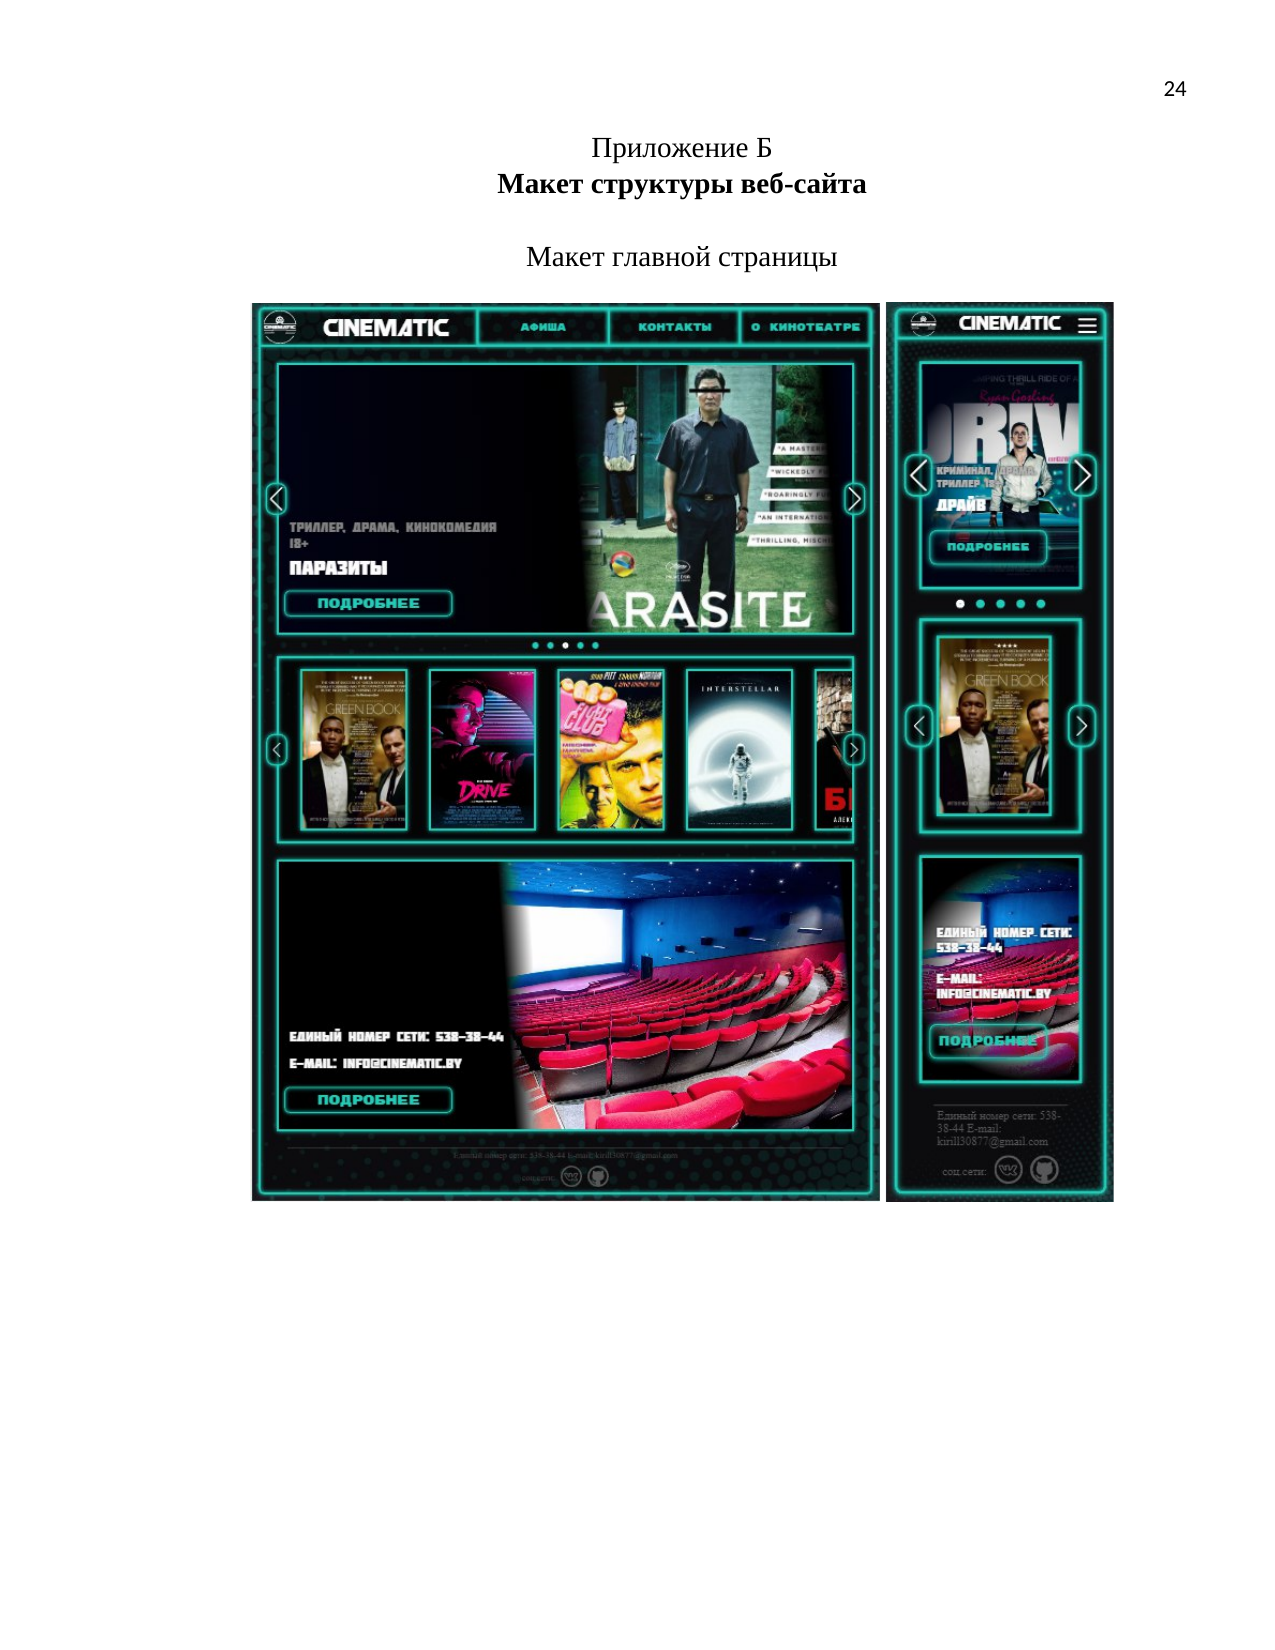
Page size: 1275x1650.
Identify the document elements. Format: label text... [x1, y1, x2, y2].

subtitle Приложение Б [177, 130, 1186, 163]
picture [885, 302, 1114, 1202]
subtitle Макет структуры веб-сайта [177, 166, 1186, 199]
text Макет главной страницы [177, 239, 1186, 273]
picture [250, 303, 881, 1202]
